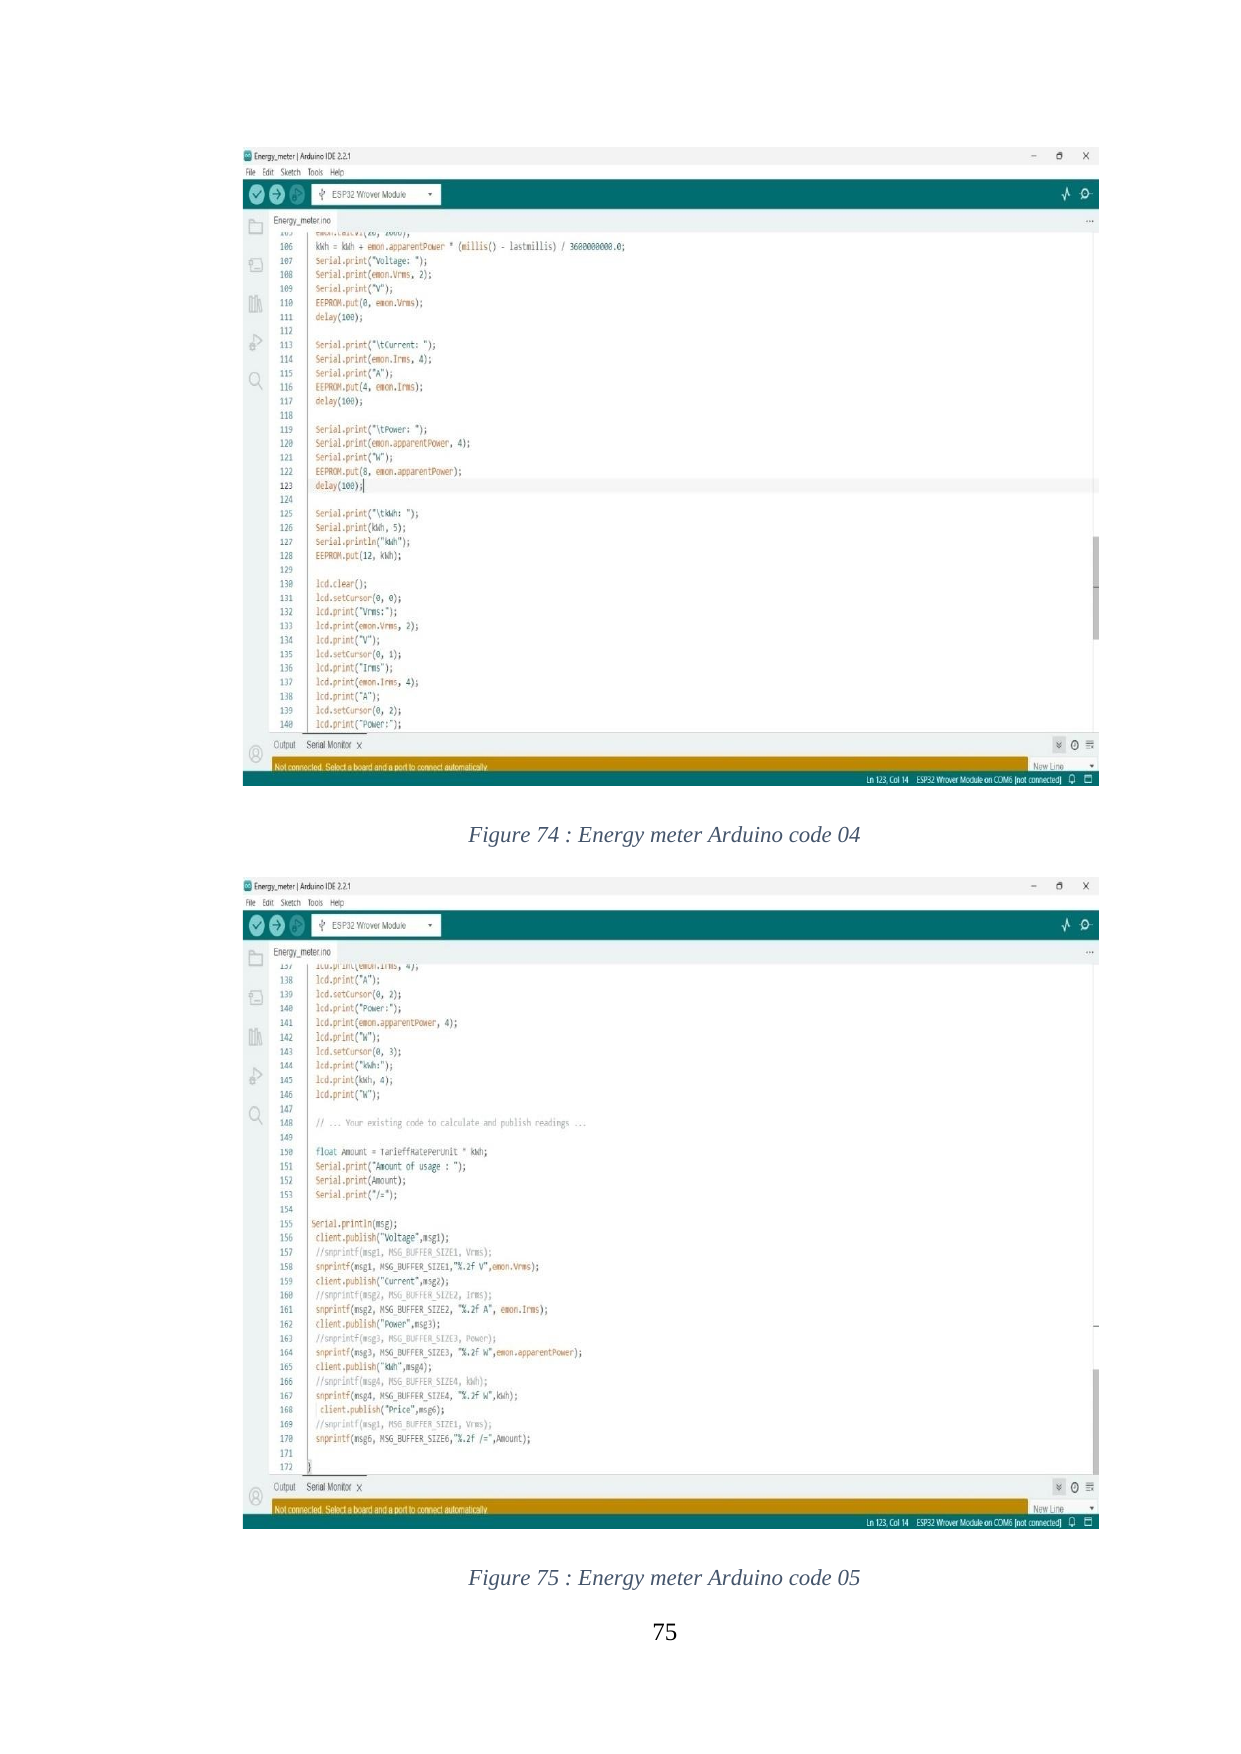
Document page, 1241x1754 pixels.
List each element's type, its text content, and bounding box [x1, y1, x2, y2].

text Figure 74 : Energy meter Arduino code 04 [468, 822, 1155, 848]
picture [242, 147, 1099, 786]
text Figure 75 : Energy meter Arduino code 05 [468, 1564, 1155, 1591]
picture [242, 877, 1099, 1529]
